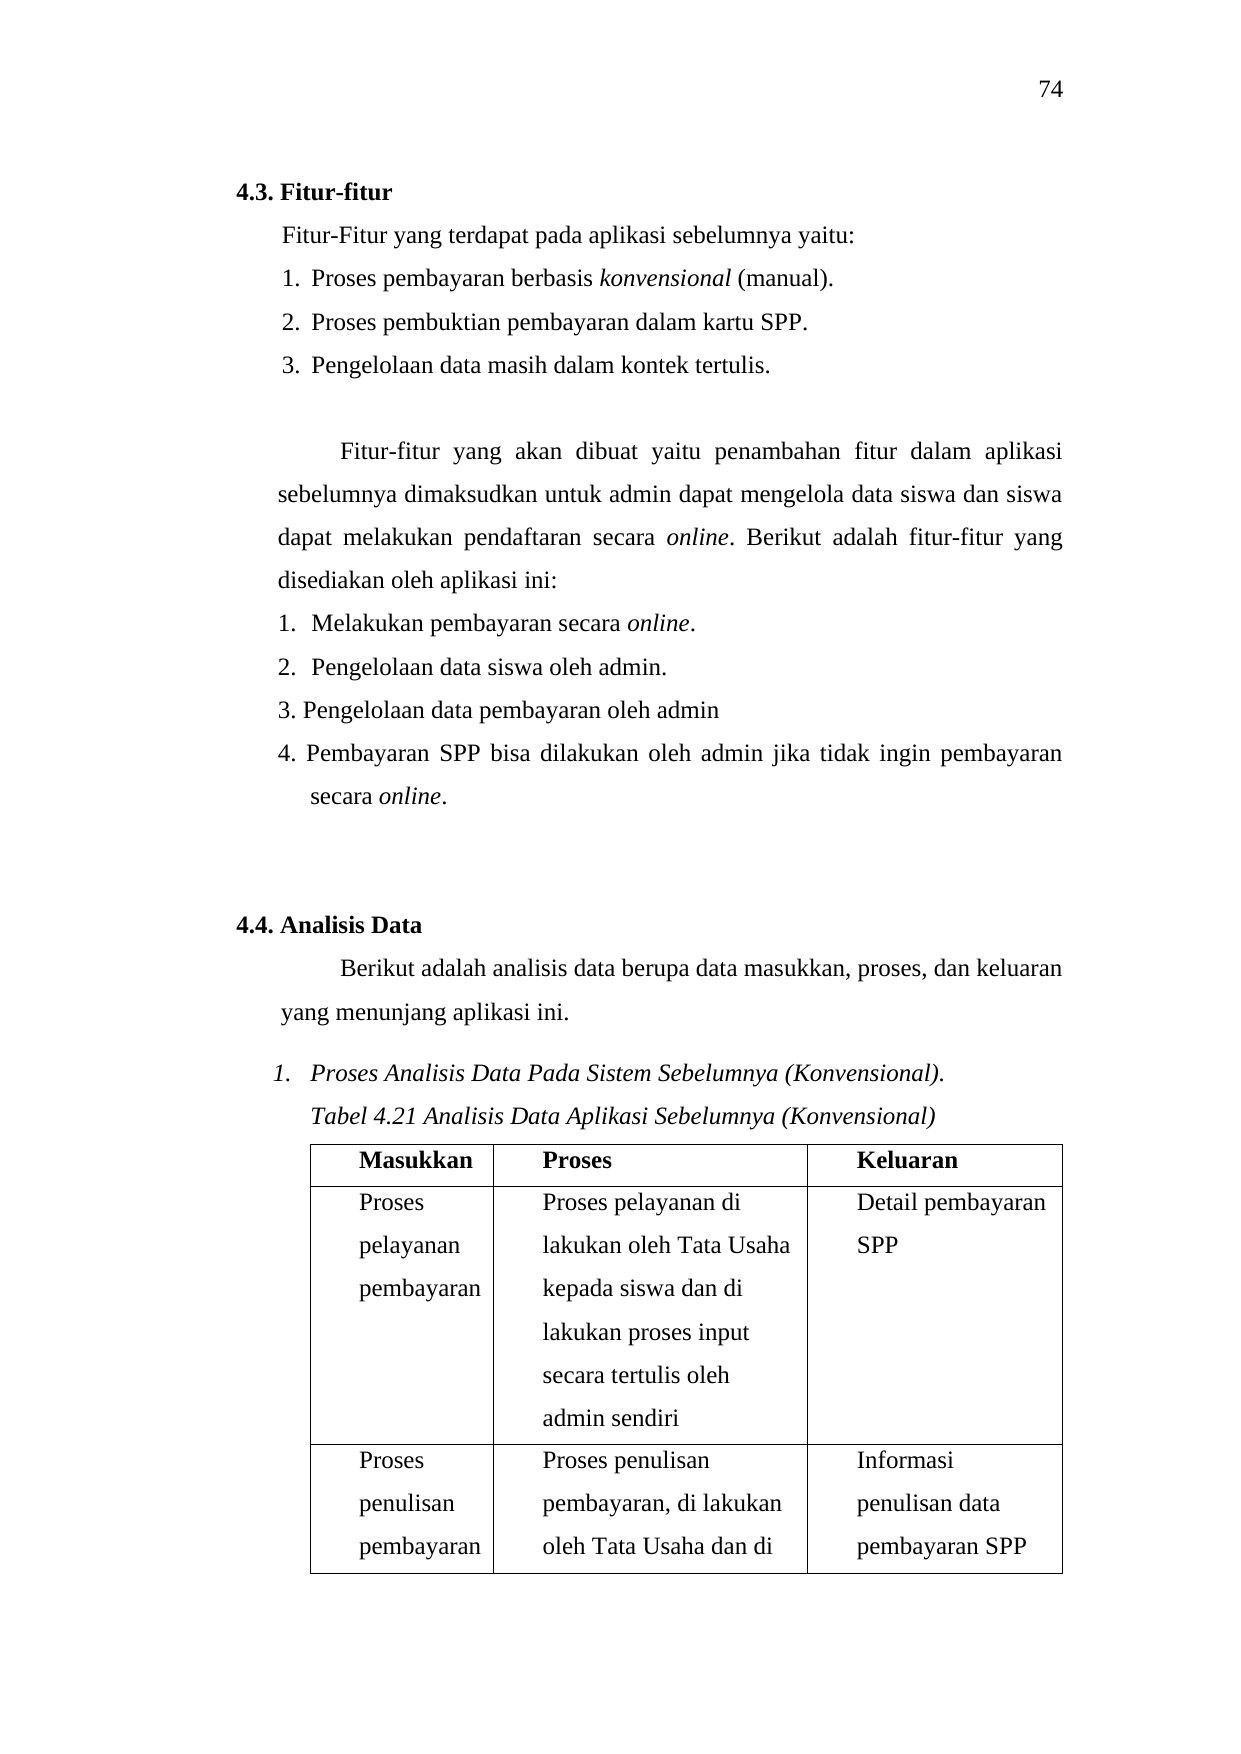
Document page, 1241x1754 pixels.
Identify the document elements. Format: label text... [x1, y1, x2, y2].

text 3. Pengelolaan data pembayaran oleh admin [278, 695, 1063, 723]
text 2. Proses pembuktian pembayaran dalam kartu SPP. [281, 307, 1063, 335]
text 4.3. Fitur-fitur [236, 177, 1063, 206]
table_cell Detail pembayaran SPP [808, 1187, 1062, 1444]
text 1. Melakukan pembayaran secara online. [278, 608, 1063, 637]
table_header Proses [494, 1145, 807, 1186]
text 2. Pengelolaan data siswa oleh admin. [278, 652, 1063, 680]
text Berikut adalah analisis data berupa data masukkan, proses, dan keluaran yang menunjang aplikasi ini. [281, 953, 1063, 1025]
table_cell Proses pelayanan pembayaran [311, 1187, 493, 1444]
list Proses Analisis Data Pada Sistem Sebelumnya (Konvensional). [273, 1058, 1063, 1086]
text Fitur-fitur yang akan dibuat yaitu penambahan fitur dalam aplikasi sebelumnya dimaksudkan untuk admin dapat mengelola data siswa dan siswa dapat melakukan pendaftaran secara online. Berikut adalah fitur-fitur yang disediakan oleh aplikasi ini: [278, 436, 1063, 594]
text 4.4. Analisis Data [236, 910, 1063, 939]
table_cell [808, 1445, 1062, 1573]
table_cell Proses pelayanan di lakukan oleh Tata Usaha kepada siswa dan di lakukan proses input secara tertulis oleh admin sendiri [494, 1187, 807, 1444]
list Tabel 4.21 Analisis Data Aplikasi Sebelumnya (Konvensional) [310, 1101, 1063, 1129]
table_header Masukkan [311, 1145, 493, 1186]
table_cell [494, 1445, 807, 1573]
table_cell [311, 1445, 493, 1573]
text 1. Proses pembayaran berbasis konvensional (manual). [281, 263, 1063, 292]
table_header Keluaran [808, 1145, 1062, 1186]
text 3. Pengelolaan data masih dalam kontek tertulis. [281, 350, 1063, 378]
text 4. Pembayaran SPP bisa dilakukan oleh admin jika tidak ingin pembayaran secara online. [278, 738, 1063, 810]
text Fitur-Fitur yang terdapat pada aplikasi sebelumnya yaitu: [281, 220, 1063, 249]
